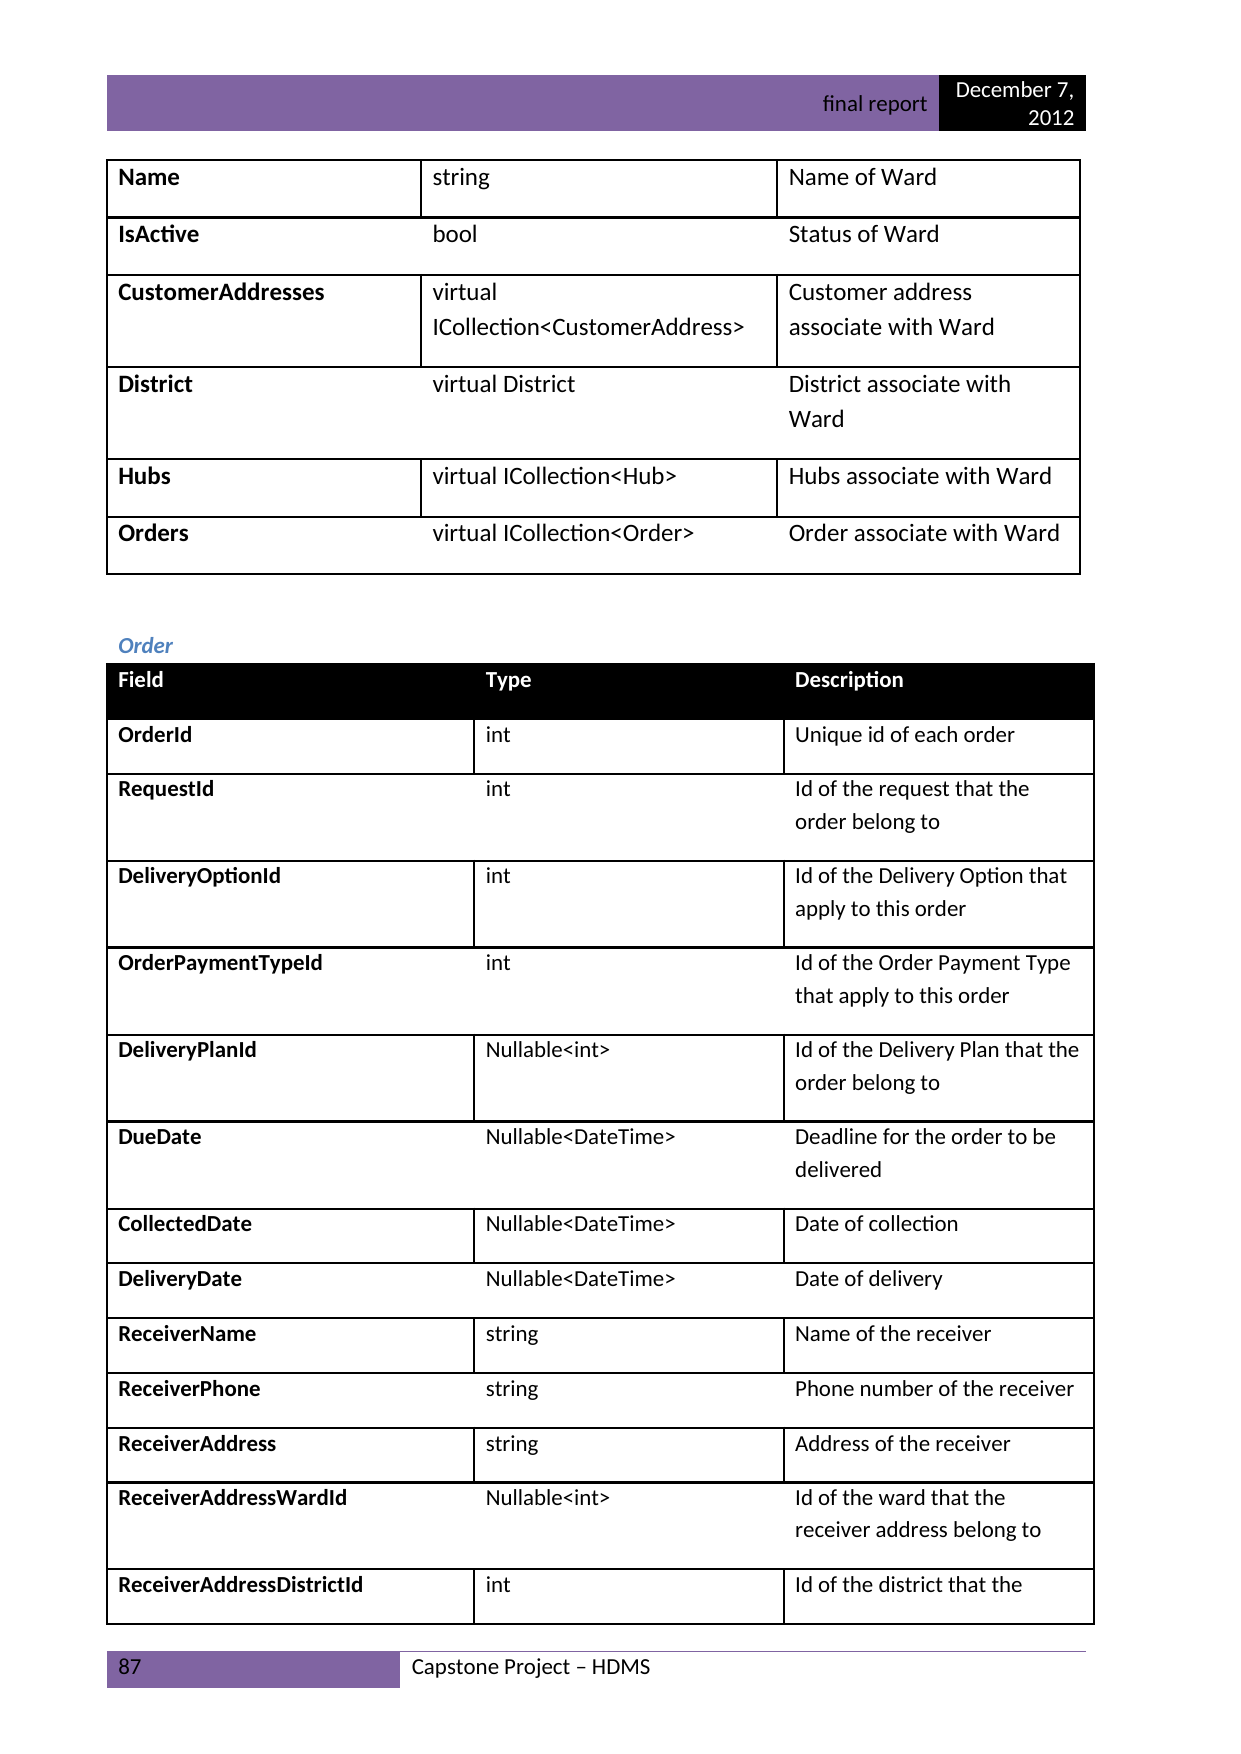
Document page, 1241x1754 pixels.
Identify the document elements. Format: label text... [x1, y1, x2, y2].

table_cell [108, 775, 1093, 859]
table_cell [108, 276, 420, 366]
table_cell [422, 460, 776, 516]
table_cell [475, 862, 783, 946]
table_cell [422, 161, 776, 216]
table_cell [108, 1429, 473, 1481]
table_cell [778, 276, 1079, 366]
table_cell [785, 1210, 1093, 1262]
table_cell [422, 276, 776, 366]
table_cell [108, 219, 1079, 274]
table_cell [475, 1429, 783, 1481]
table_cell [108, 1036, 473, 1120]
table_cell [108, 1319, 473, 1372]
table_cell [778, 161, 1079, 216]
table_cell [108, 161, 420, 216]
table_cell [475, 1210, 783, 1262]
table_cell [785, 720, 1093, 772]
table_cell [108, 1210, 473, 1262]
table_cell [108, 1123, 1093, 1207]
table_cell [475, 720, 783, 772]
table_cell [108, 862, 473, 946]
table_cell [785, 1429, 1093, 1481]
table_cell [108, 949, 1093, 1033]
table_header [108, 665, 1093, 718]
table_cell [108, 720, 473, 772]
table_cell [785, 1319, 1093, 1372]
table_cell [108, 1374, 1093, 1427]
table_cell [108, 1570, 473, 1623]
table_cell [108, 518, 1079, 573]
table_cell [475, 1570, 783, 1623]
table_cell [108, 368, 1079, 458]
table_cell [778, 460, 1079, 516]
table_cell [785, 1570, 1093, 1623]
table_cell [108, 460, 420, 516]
subtitle Order [118, 631, 1097, 659]
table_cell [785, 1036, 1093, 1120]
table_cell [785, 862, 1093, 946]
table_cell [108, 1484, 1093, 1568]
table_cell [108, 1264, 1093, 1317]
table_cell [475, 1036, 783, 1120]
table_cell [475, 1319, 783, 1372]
